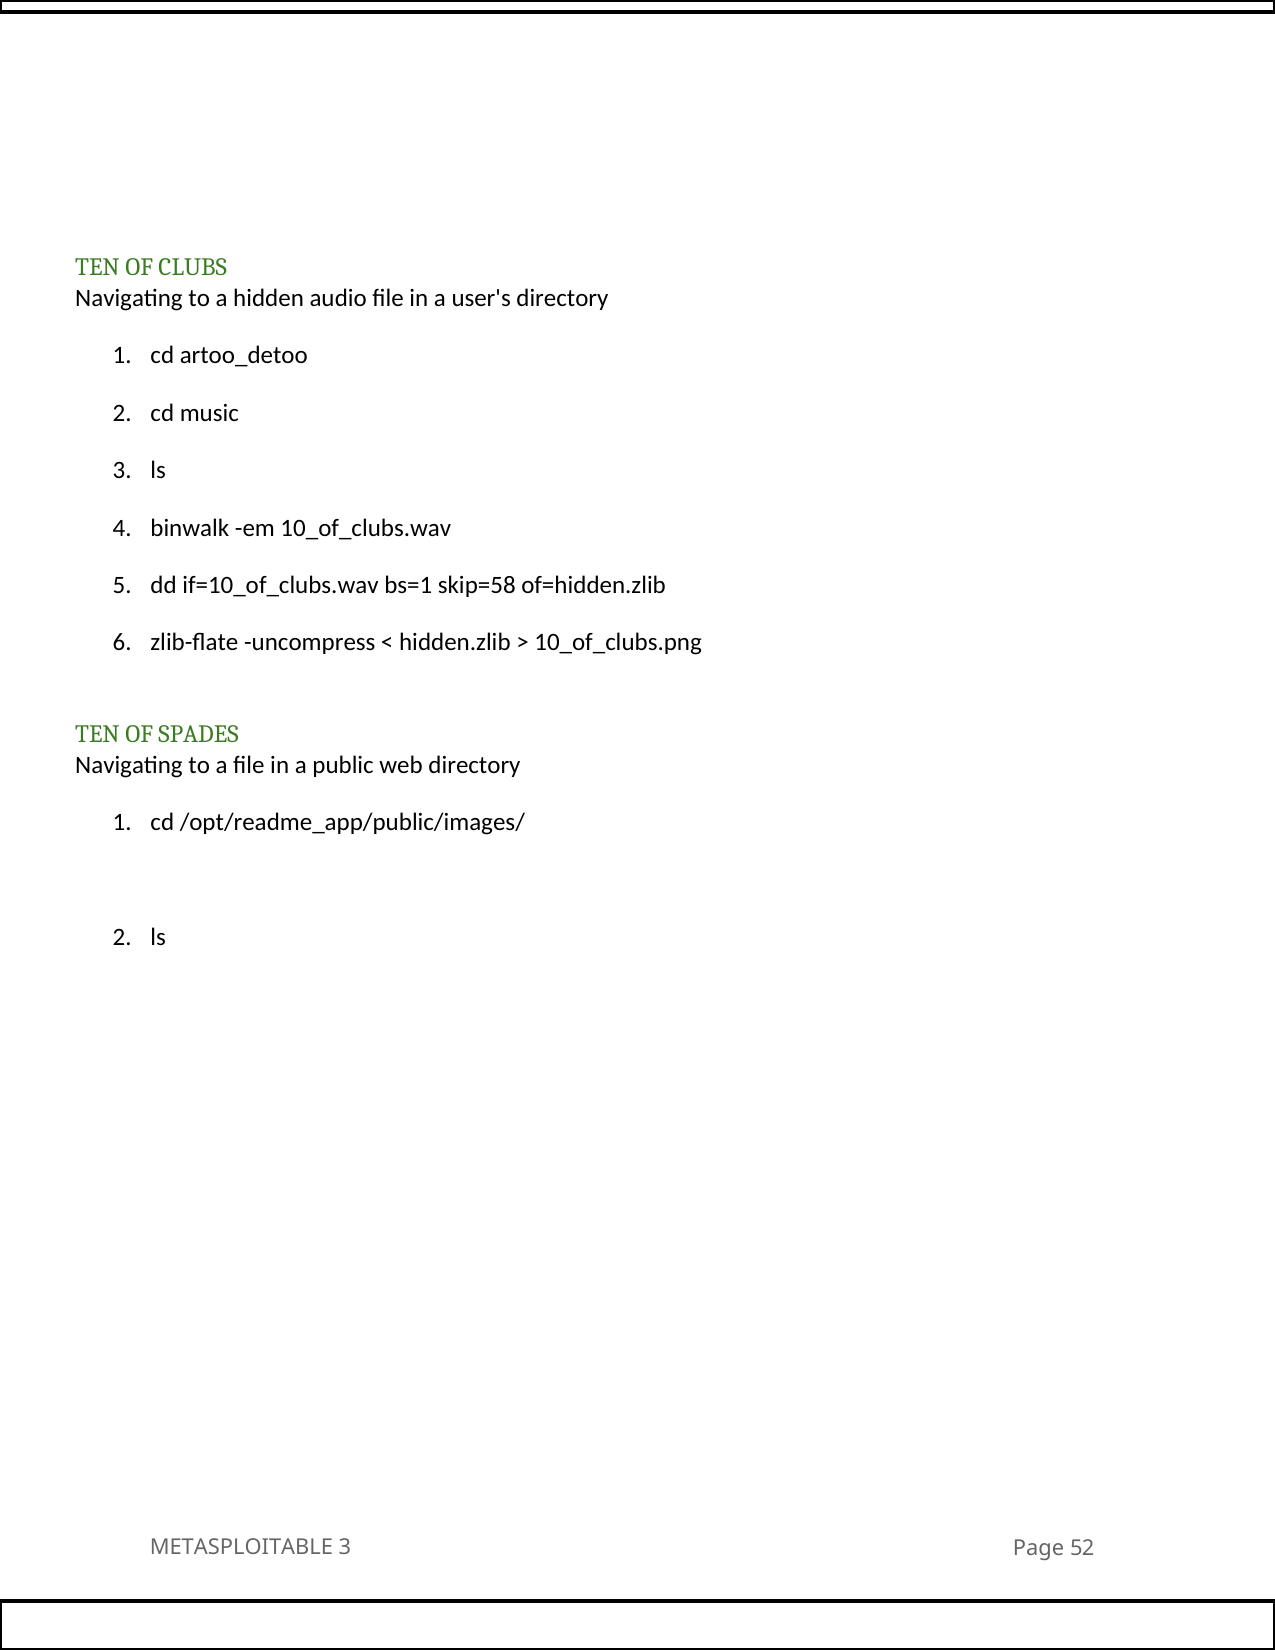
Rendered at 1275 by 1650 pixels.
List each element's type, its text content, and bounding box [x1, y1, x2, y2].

subtitle TEN OF CLUBS [75, 253, 1200, 282]
text Navigating to a file in a public web directory [75, 749, 1200, 780]
list cd /opt/readme_app/public/images/ [112, 807, 1200, 837]
list ls [112, 454, 1200, 485]
list binwalk -em 10_of_clubs.wav [112, 512, 1200, 542]
list zlib-flate -uncompress < hidden.zlib > 10_of_clubs.png [112, 626, 1200, 693]
list cd artoo_detoo [112, 339, 1200, 370]
list dd if=10_of_clubs.wav bs=1 skip=58 of=hidden.zlib [112, 569, 1200, 599]
subtitle TEN OF SPADES [75, 720, 1200, 749]
list ls [112, 921, 1200, 952]
list cd music [112, 397, 1200, 427]
text Navigating to a hidden audio file in a user's directory [75, 282, 1200, 313]
